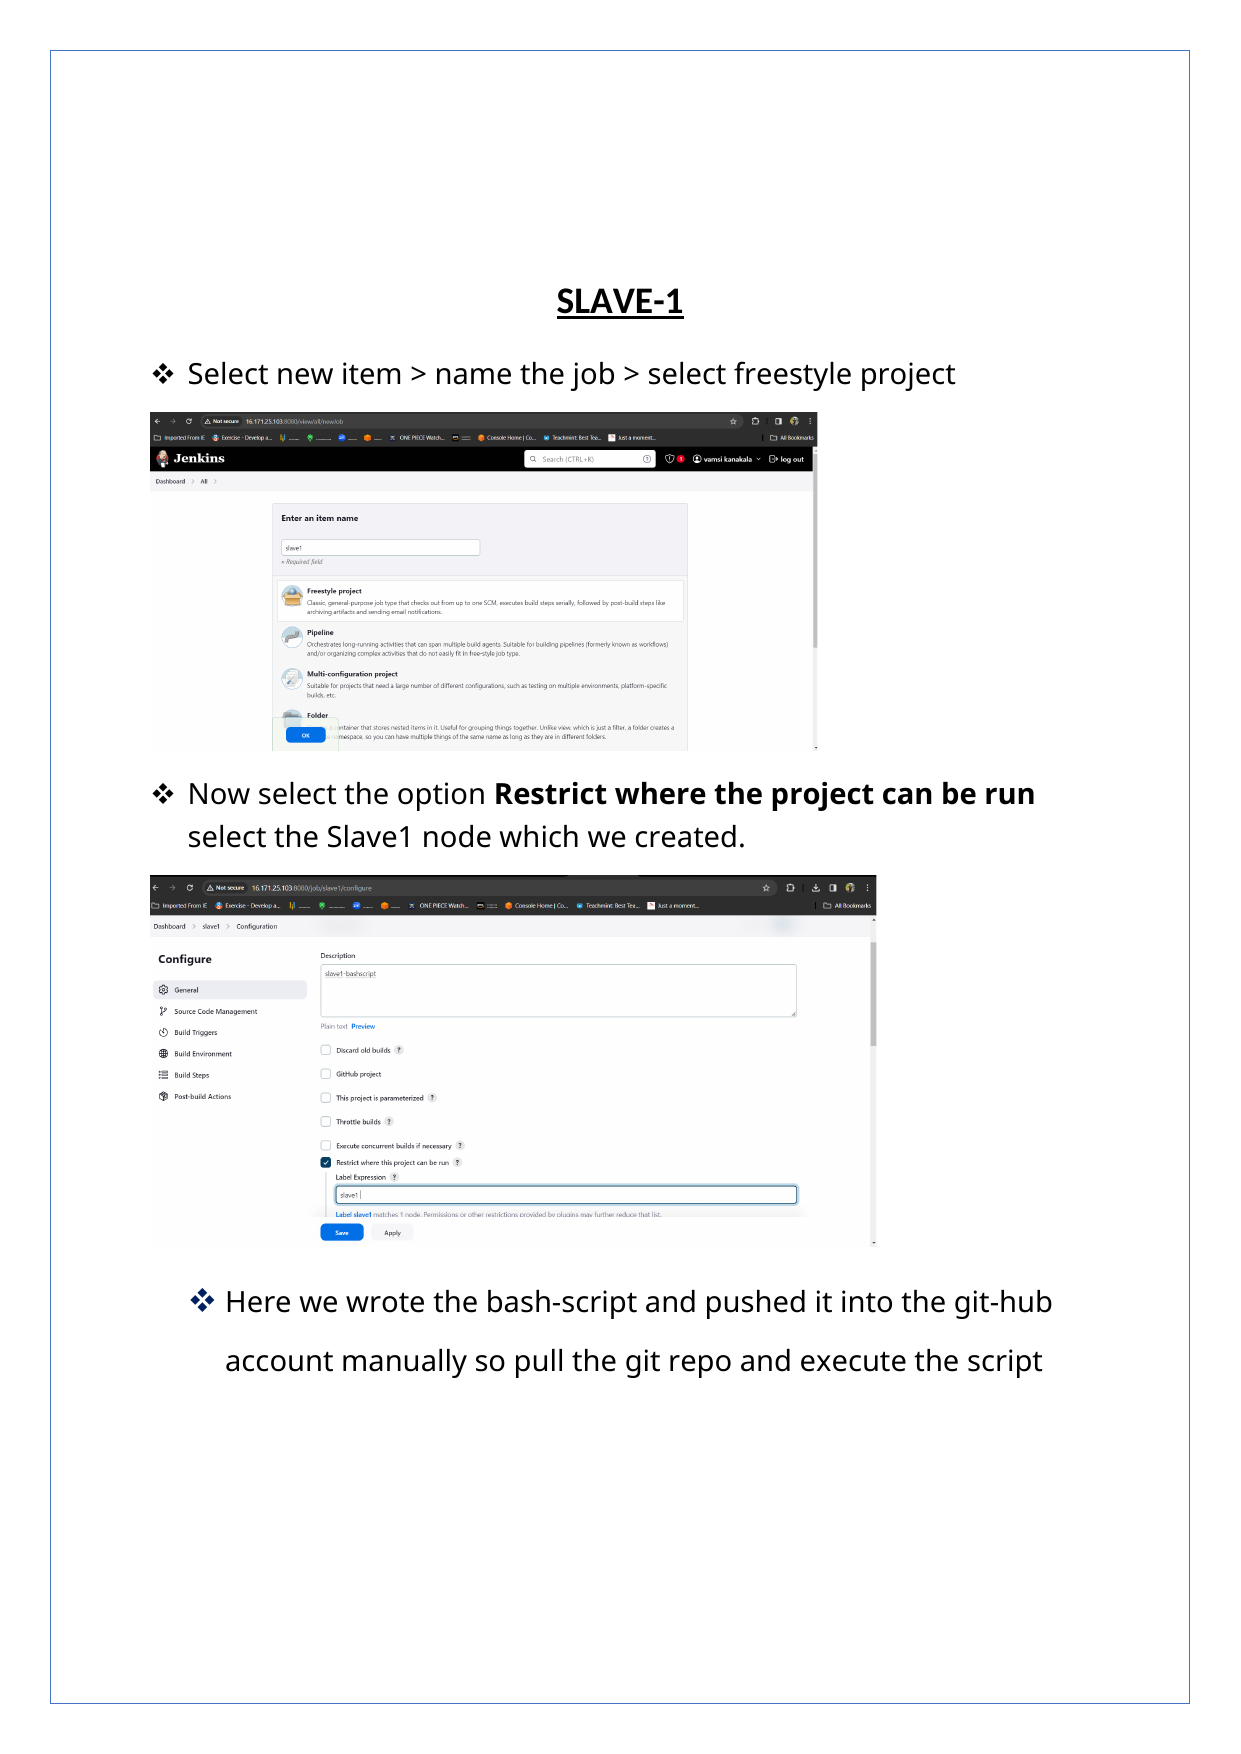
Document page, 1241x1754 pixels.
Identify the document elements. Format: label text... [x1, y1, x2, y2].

picture [150, 875, 877, 1247]
text SLAVE-1 [150, 277, 1090, 323]
list Now select the option Restrict where the project can be run select the Slave1 node which we created. [150, 773, 1090, 856]
picture [150, 412, 818, 751]
list Here we wrote the bash-script and pushed it into the git-hub account manually so pull the git repo and execute the script [187, 1281, 1090, 1380]
list Select new item > name the job > select freestyle project [150, 353, 1090, 393]
